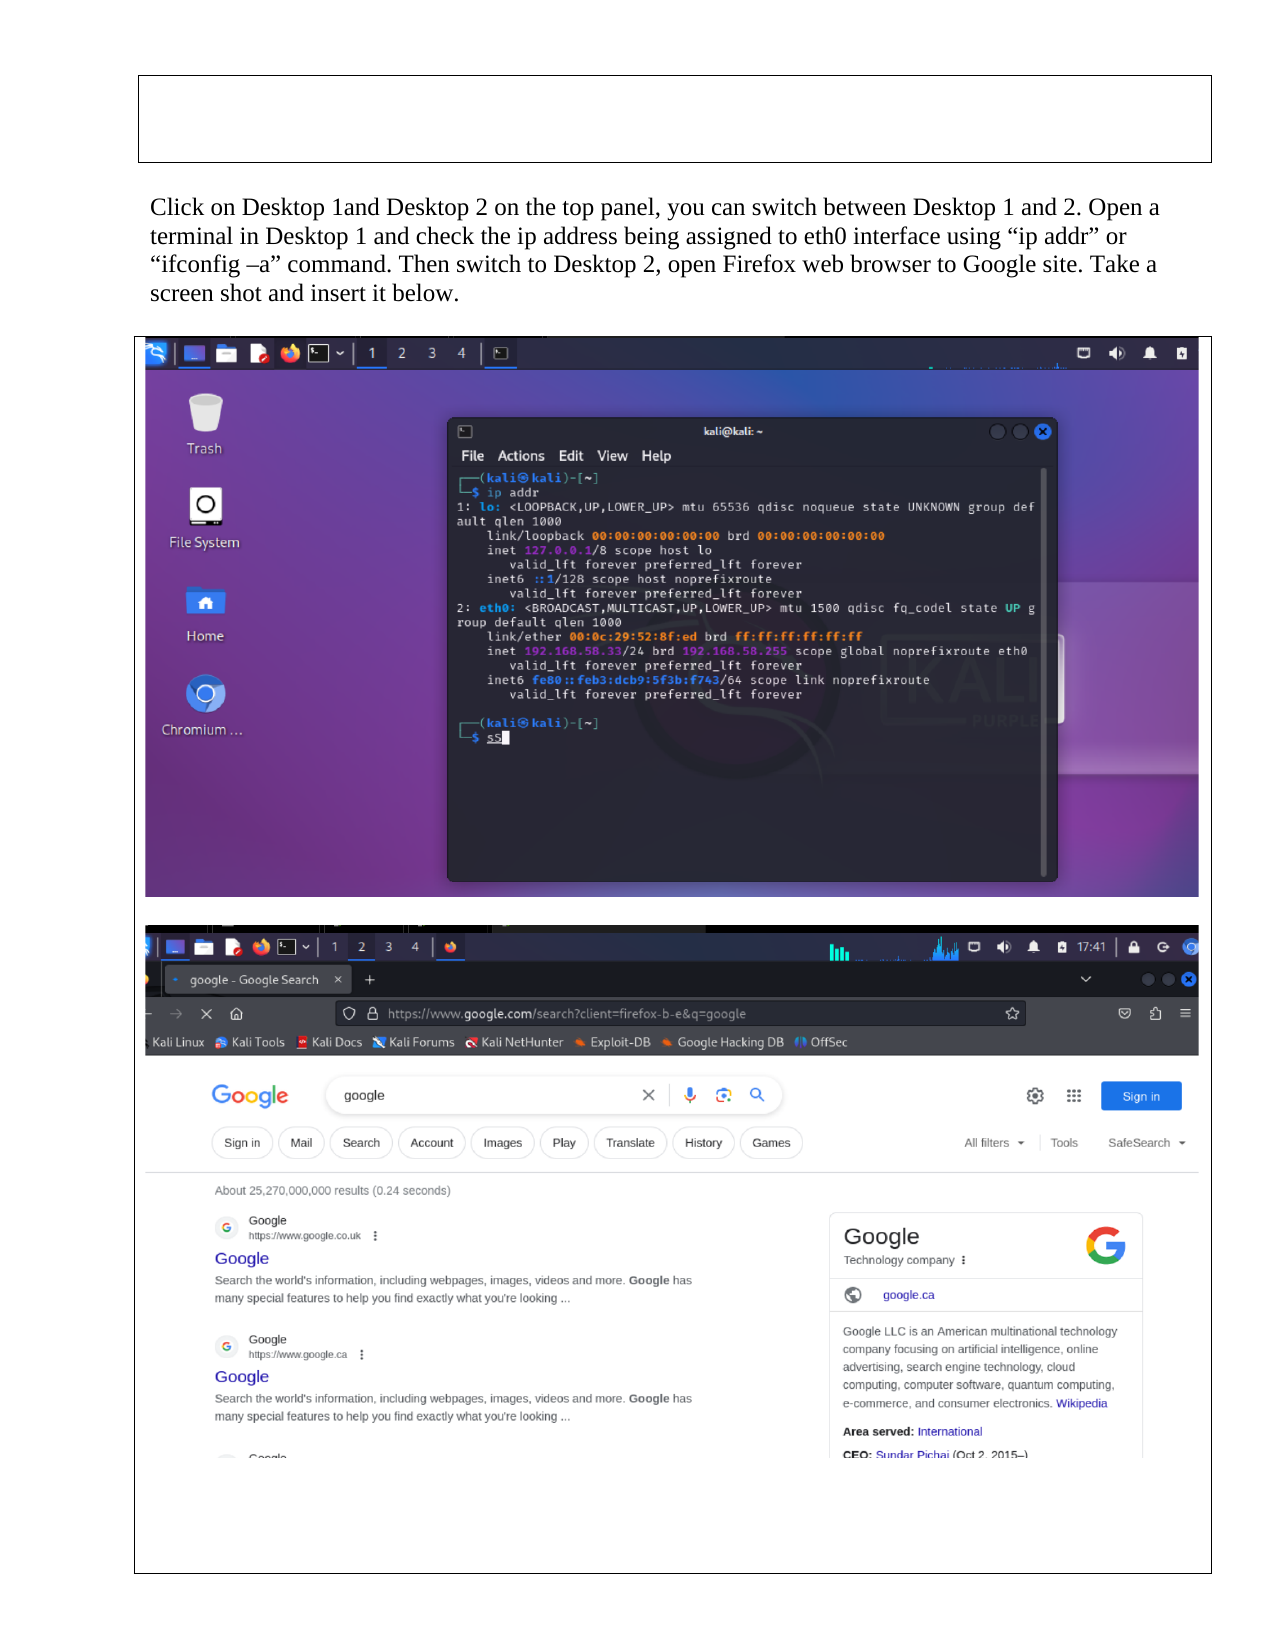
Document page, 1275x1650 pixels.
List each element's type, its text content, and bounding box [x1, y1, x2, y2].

text Click on Desktop 1and Desktop 2 on the top panel, you can switch between Desktop 1 and 2. Open a terminal in Desktop 1 and check the ip address being assigned to eth0 interface using “ip addr” or “ifconfig –a” command. Then switch to Desktop 2, open Firefox web browser to Google site. Take a screen shot and insert it below. [150, 192, 1200, 307]
table_header [139, 76, 1211, 162]
table_header [135, 337, 1211, 1572]
picture [145, 336, 1199, 897]
picture [145, 925, 1199, 1458]
